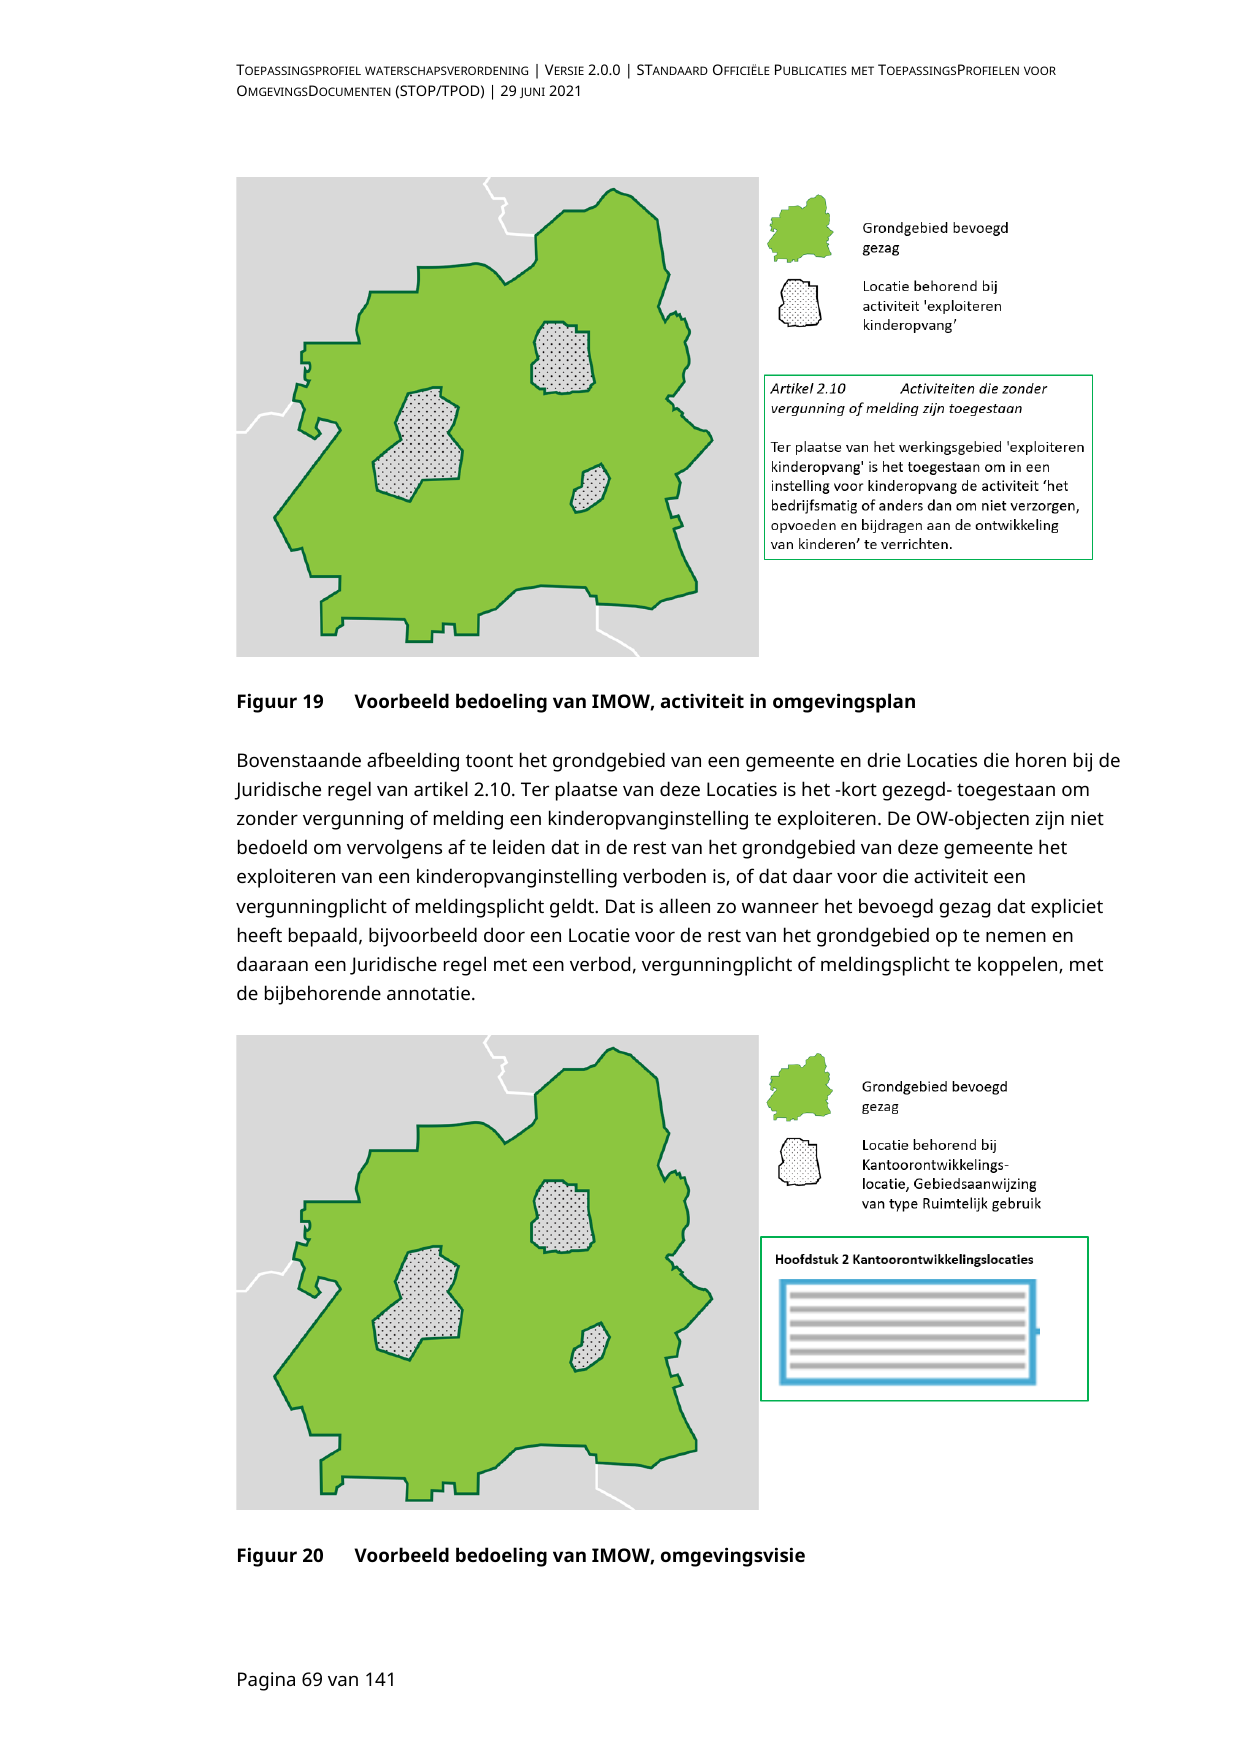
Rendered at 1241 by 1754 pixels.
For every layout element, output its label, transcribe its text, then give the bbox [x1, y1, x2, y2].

text Voorbeeld bedoeling van IMOW, omgevingsvisie [236, 1539, 1122, 1568]
text Voorbeeld bedoeling van IMOW, activiteit in omgevingsplan [236, 686, 1122, 715]
picture [236, 1035, 1092, 1510]
picture [236, 177, 1094, 657]
text Bovenstaande afbeelding toont het grondgebied van een gemeente en drie Locaties die horen bij de Juridische regel van artikel 2.10. Ter plaatse van deze Locaties is het -kort gezegd- toegestaan om zonder vergunning of melding een kinderopvanginstelling te exploiteren. De OW-objecten zijn niet bedoeld om vervolgens af te leiden dat in de rest van het grondgebied van deze gemeente het exploiteren van een kinderopvanginstelling verboden is, of dat daar voor die activiteit een vergunningplicht of meldingsplicht geldt. Dat is alleen zo wanneer het bevoegd gezag dat expliciet heeft bepaald, bijvoorbeeld door een Locatie voor de rest van het grondgebied op te nemen en daaraan een Juridische regel met een verbod, vergunningplicht of meldingsplicht te koppelen, met de bijbehorende annotatie. [236, 744, 1122, 1006]
